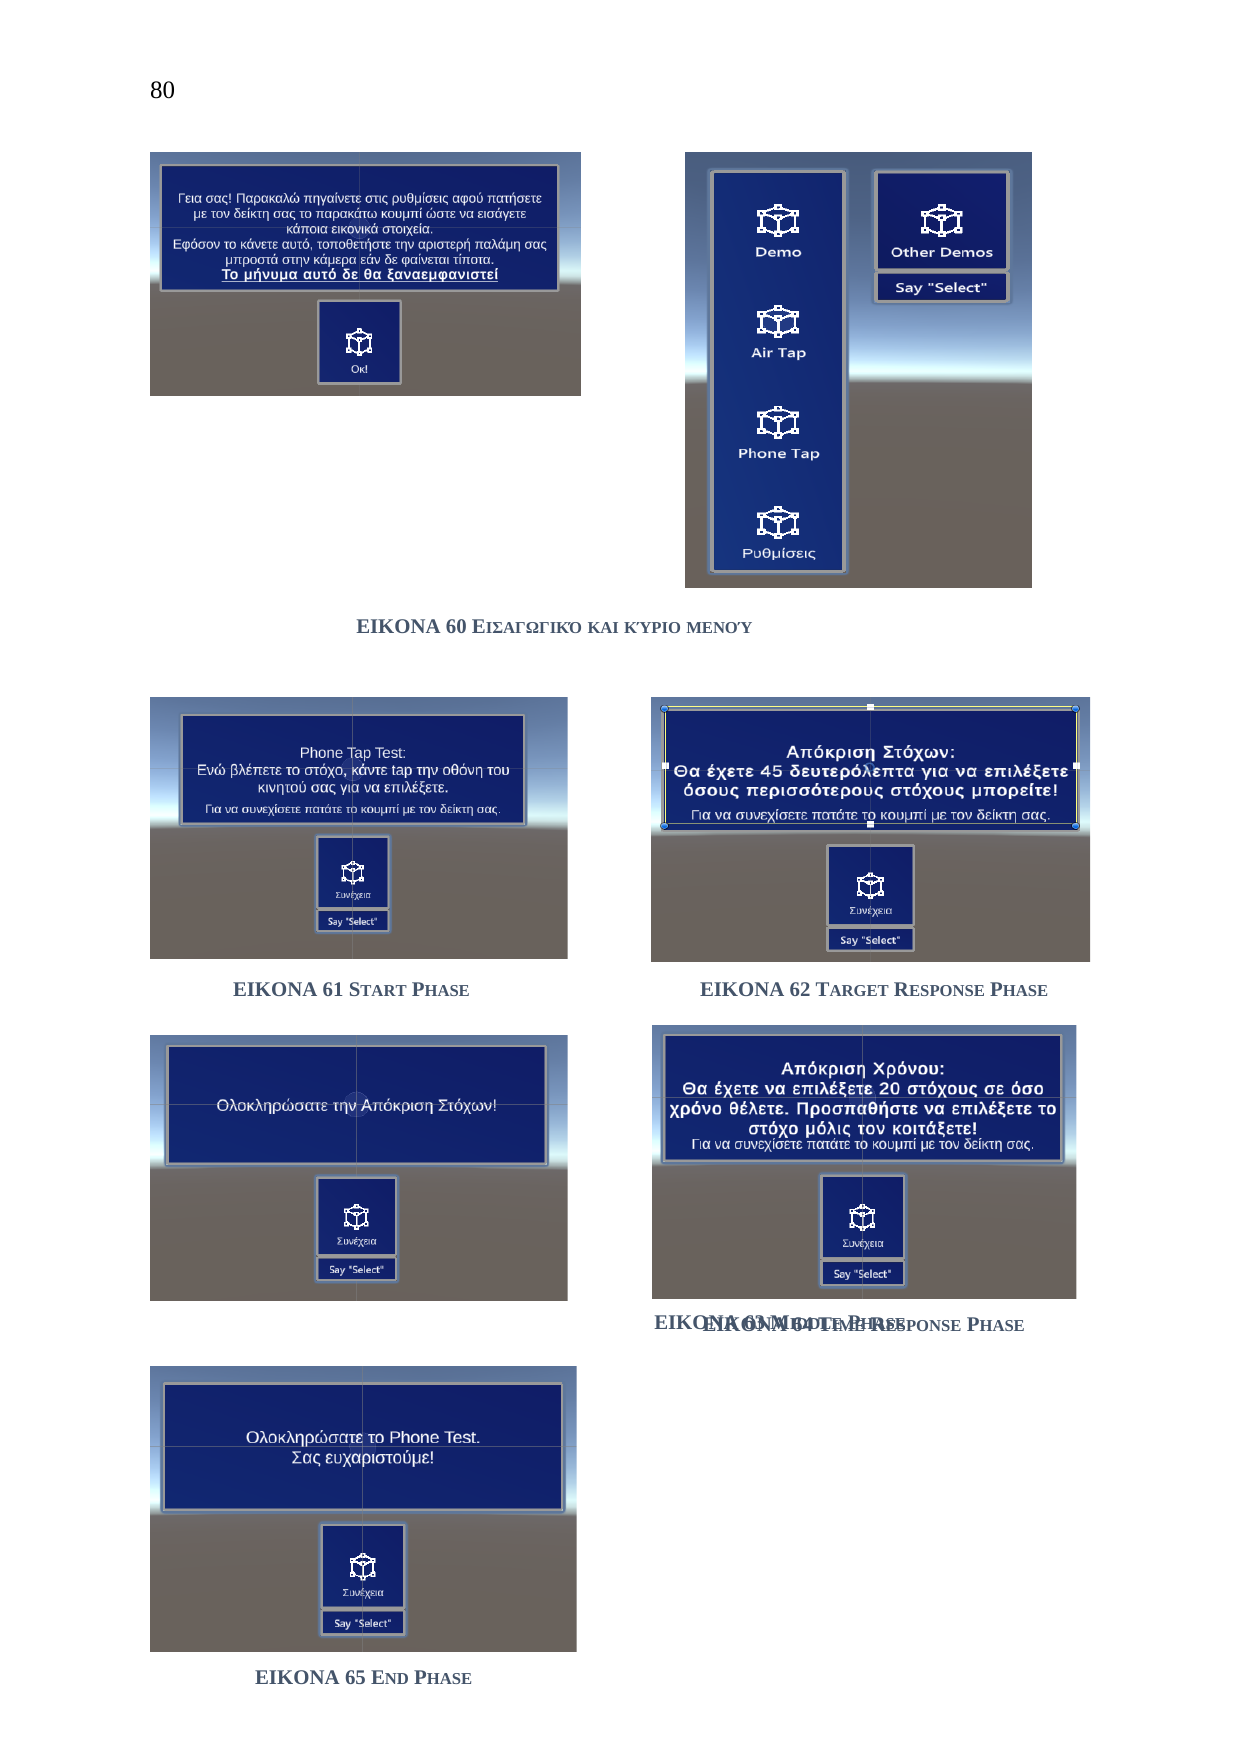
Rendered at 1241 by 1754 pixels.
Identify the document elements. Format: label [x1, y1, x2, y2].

picture [150, 697, 568, 959]
picture [150, 1366, 577, 1652]
picture [150, 152, 581, 396]
picture [685, 152, 1032, 588]
picture [652, 1025, 1077, 1299]
picture [150, 1035, 568, 1301]
picture [651, 697, 1091, 962]
